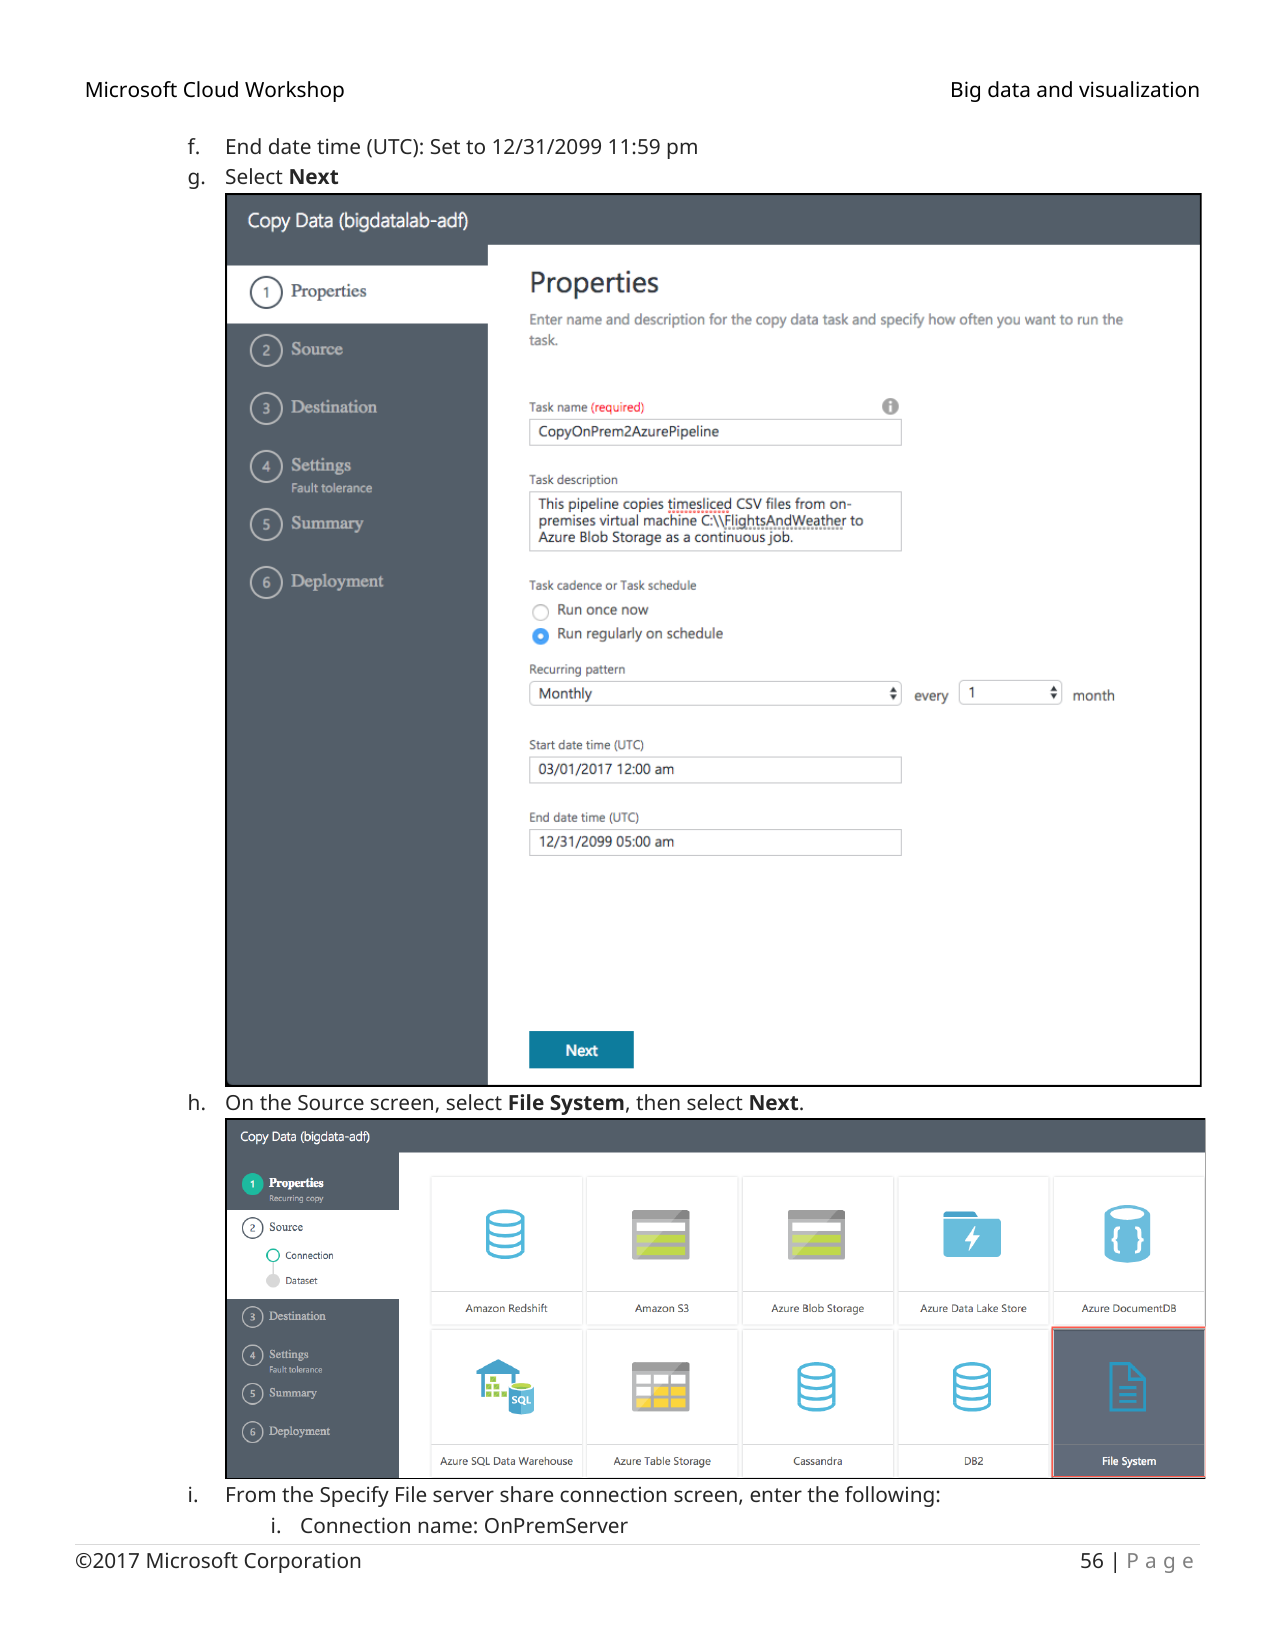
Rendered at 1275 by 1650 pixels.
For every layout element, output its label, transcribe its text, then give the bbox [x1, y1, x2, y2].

list End date time (UTC): Set to 12/31/2099 11:59 pm [187, 132, 1200, 160]
picture [225, 1118, 1206, 1479]
picture [225, 193, 1202, 1087]
list From the Specify File server share connection screen, enter the following: [187, 1481, 1200, 1509]
list Connection name: OnPremServer [281, 1511, 1200, 1540]
